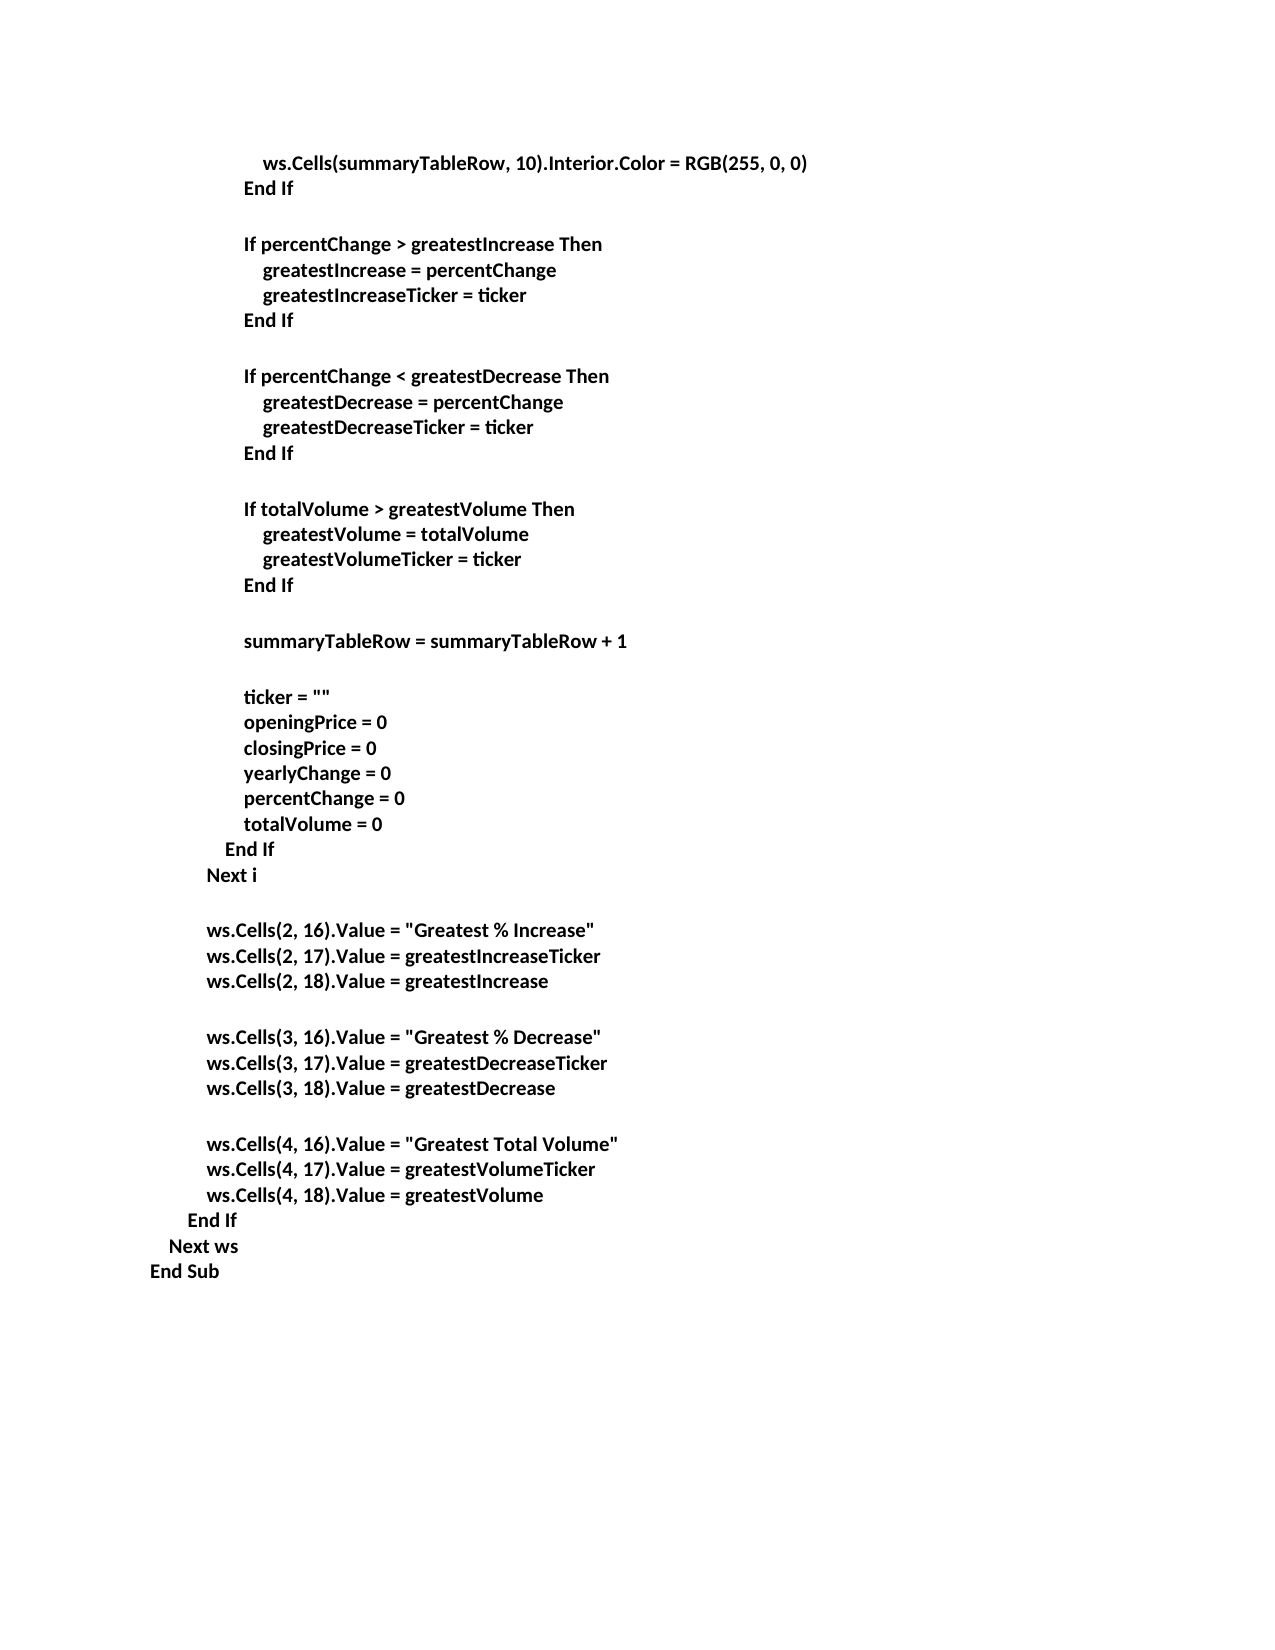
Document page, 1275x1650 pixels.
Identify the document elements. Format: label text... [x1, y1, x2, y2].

text ws.Cells(summaryTableRow, 10).Interior.Color = RGB(255, 0, 0) [150, 150, 1125, 175]
text Next ws [150, 1233, 1125, 1258]
text greatestDecrease = percentChange [150, 389, 1125, 414]
text greatestDecreaseTicker = ticker [150, 414, 1125, 440]
text End If [150, 175, 1125, 201]
text totalVolume = 0 [150, 811, 1125, 836]
text If percentChange < greatestDecrease Then [150, 363, 1125, 389]
text End If [150, 836, 1125, 862]
text ws.Cells(4, 17).Value = greatestVolumeTicker [150, 1157, 1125, 1182]
text End If [150, 440, 1125, 465]
text yearlyChange = 0 [150, 760, 1125, 786]
text ws.Cells(3, 18).Value = greatestDecrease [150, 1075, 1125, 1101]
text End If [150, 1207, 1125, 1233]
text closingPrice = 0 [150, 735, 1125, 760]
text ws.Cells(2, 18).Value = greatestIncrease [150, 968, 1125, 994]
text greatestVolumeTicker = ticker [150, 547, 1125, 572]
text ws.Cells(2, 16).Value = "Greatest % Increase" [150, 918, 1125, 943]
text greatestVolume = totalVolume [150, 521, 1125, 547]
text If percentChange > greatestIncrease Then [150, 231, 1125, 257]
text summaryTableRow = summaryTableRow + 1 [150, 628, 1125, 653]
text openingPrice = 0 [150, 709, 1125, 735]
text ticker = "" [150, 684, 1125, 709]
text ws.Cells(4, 16).Value = "Greatest Total Volume" [150, 1131, 1125, 1157]
text ws.Cells(4, 18).Value = greatestVolume [150, 1182, 1125, 1207]
text Next i [150, 862, 1125, 887]
text ws.Cells(3, 17).Value = greatestDecreaseTicker [150, 1050, 1125, 1075]
text If totalVolume > greatestVolume Then [150, 496, 1125, 521]
text percentChange = 0 [150, 786, 1125, 811]
text End If [150, 572, 1125, 597]
text End If [150, 308, 1125, 333]
text greatestIncreaseTicker = ticker [150, 282, 1125, 308]
text greatestIncrease = percentChange [150, 257, 1125, 282]
text End Sub [150, 1258, 1125, 1284]
text ws.Cells(3, 16).Value = "Greatest % Decrease" [150, 1024, 1125, 1050]
text ws.Cells(2, 17).Value = greatestIncreaseTicker [150, 943, 1125, 968]
